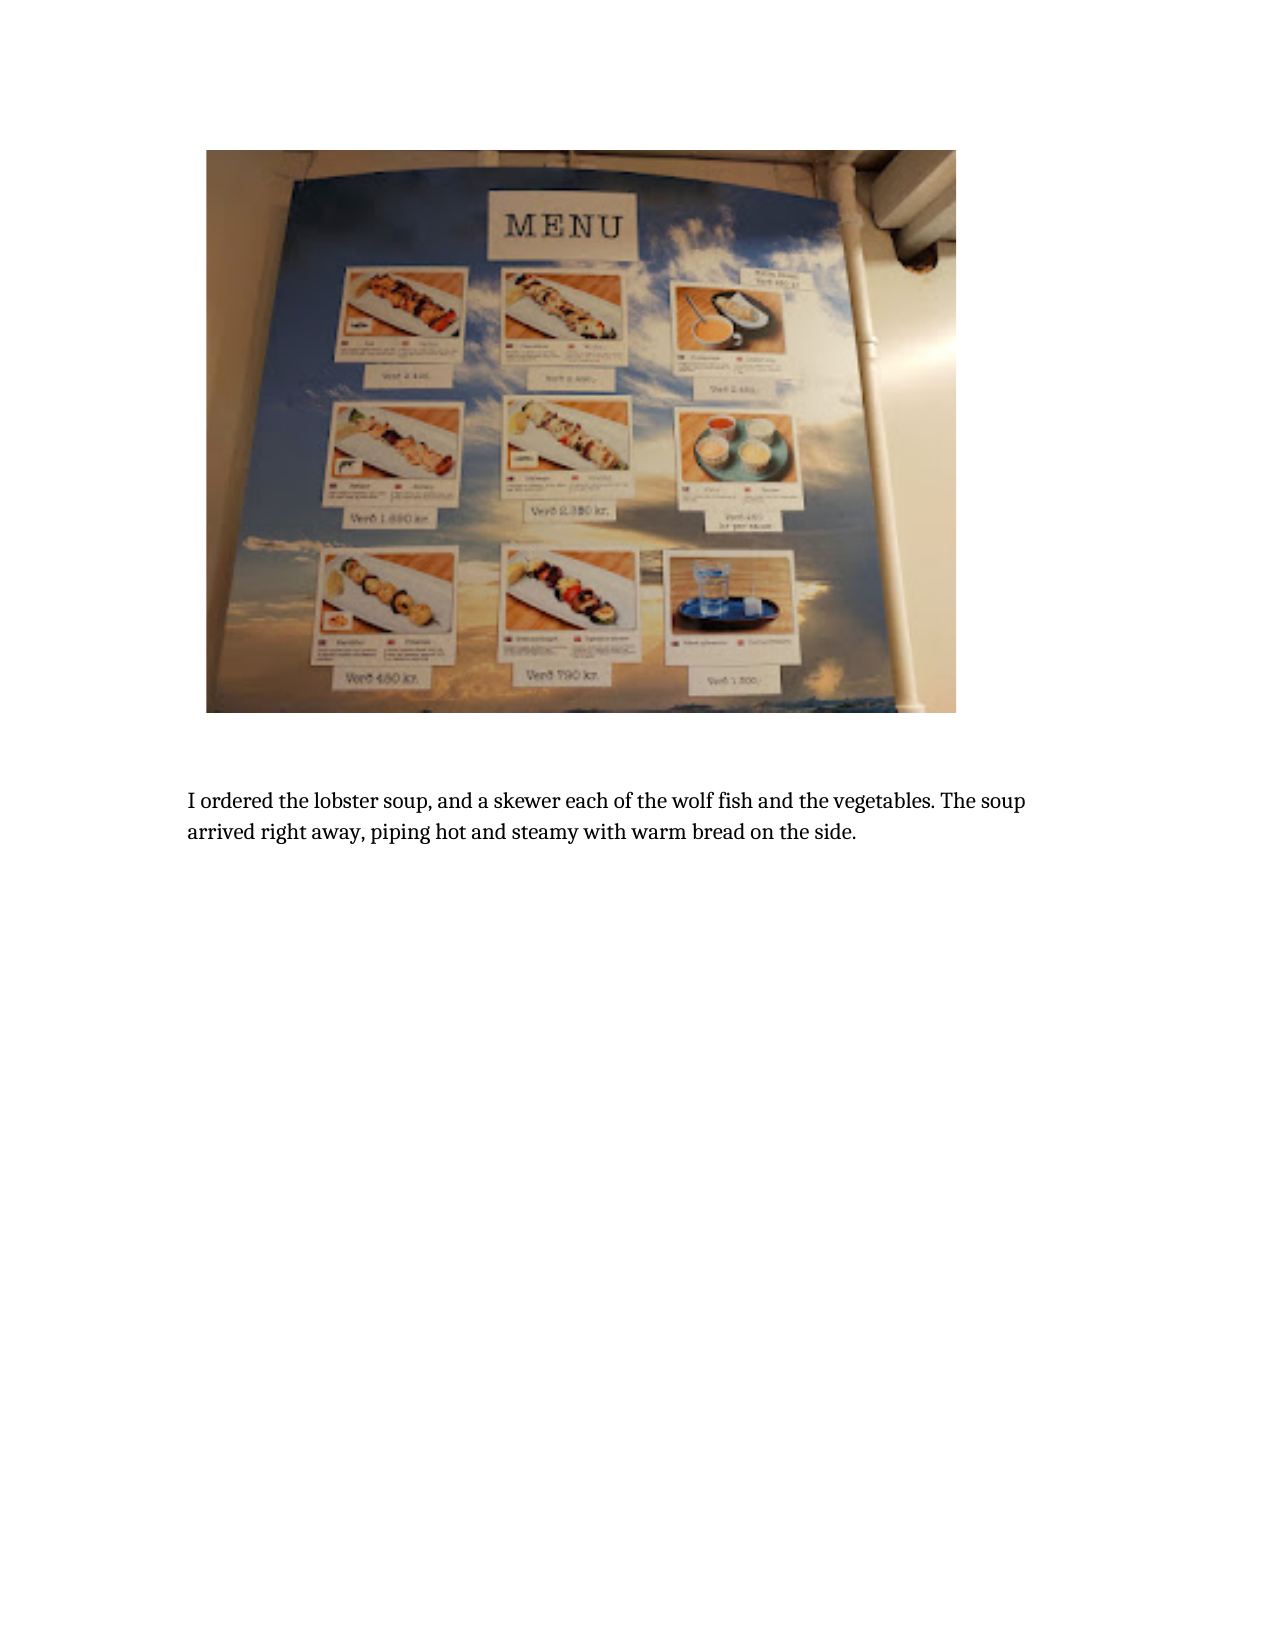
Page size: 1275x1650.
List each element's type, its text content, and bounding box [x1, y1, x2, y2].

text I ordered the lobster soup, and a skewer each of the wolf fish and the vegetables. The soup arrived right away, piping hot and steamy with warm bread on the side. [187, 788, 1087, 845]
picture [206, 150, 957, 713]
